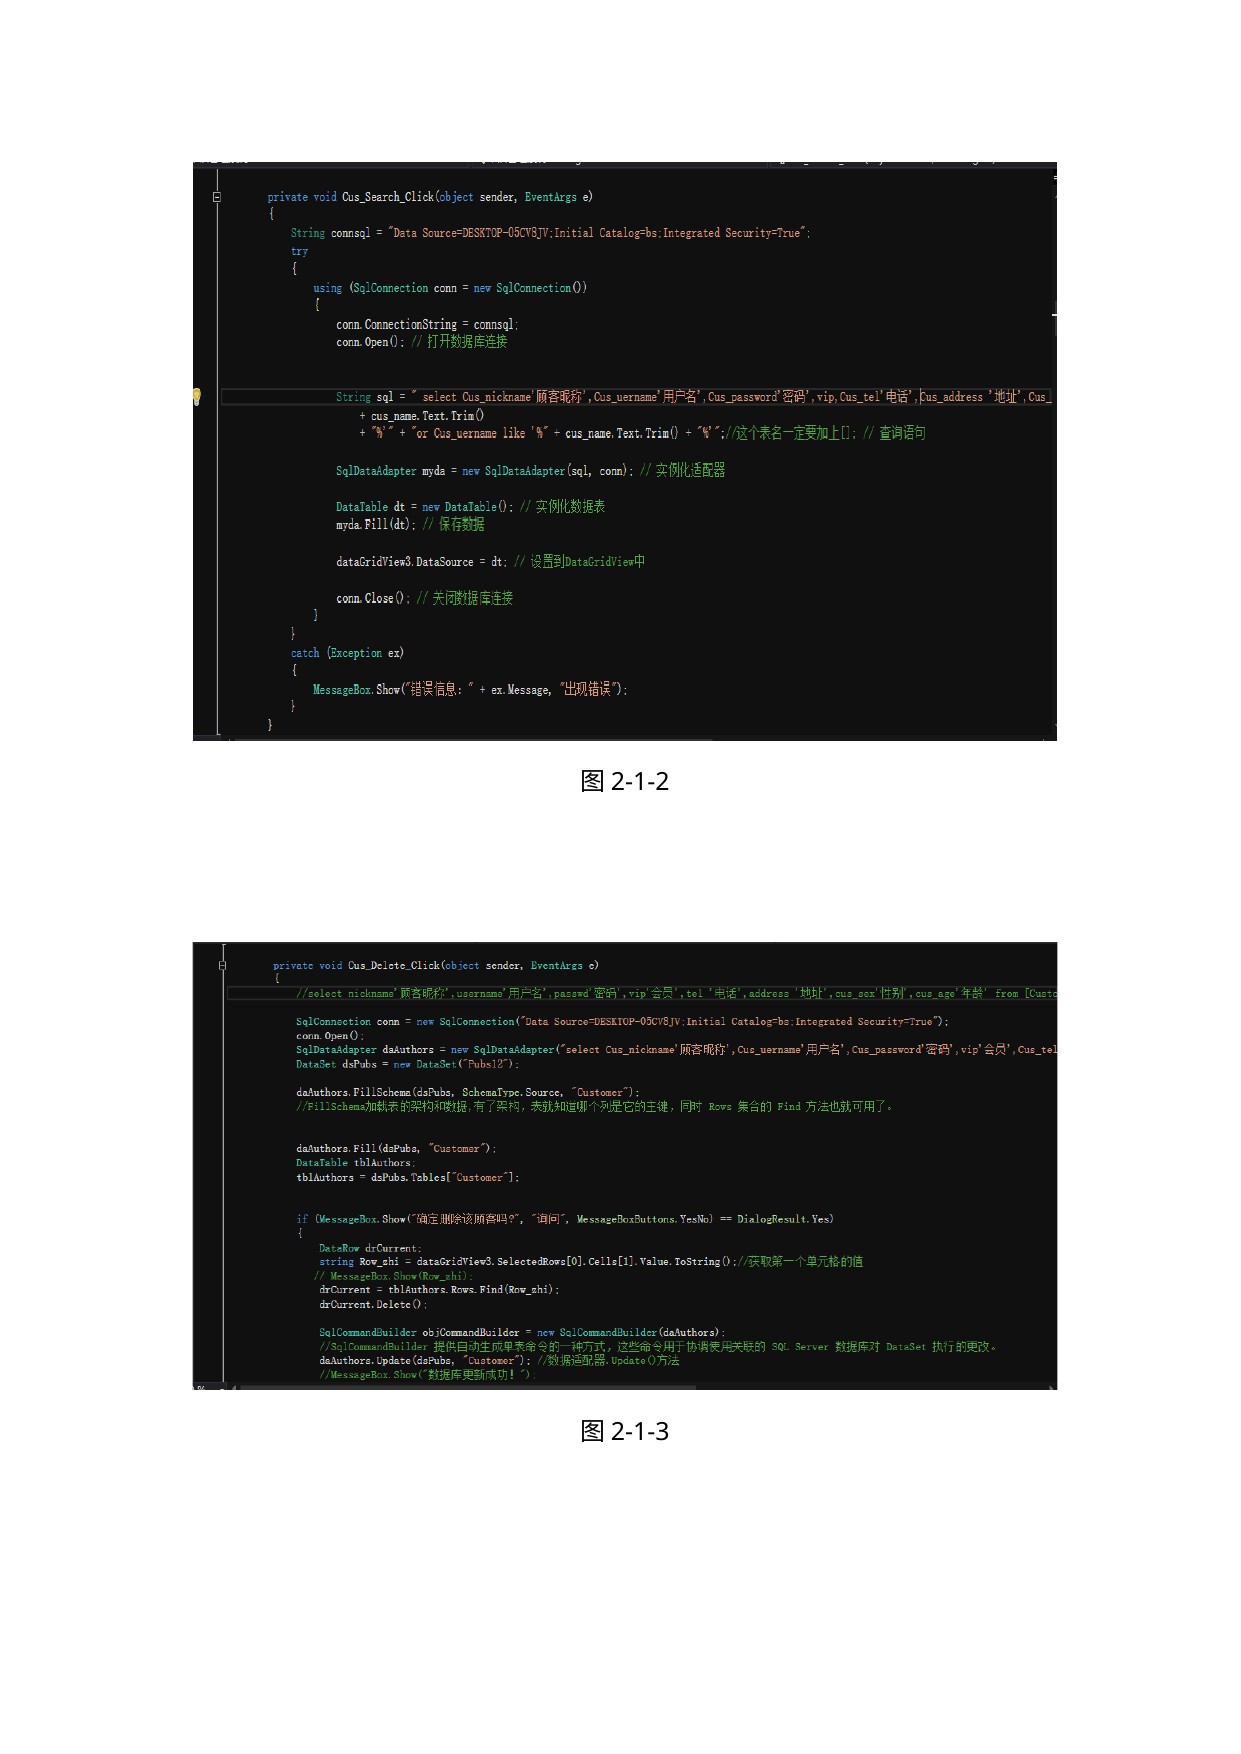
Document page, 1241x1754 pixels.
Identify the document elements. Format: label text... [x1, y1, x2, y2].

text 图2-1-3 [144, 1397, 1106, 1462]
picture [192, 942, 1058, 1390]
picture [193, 162, 1057, 741]
text 图2-1-2 [144, 747, 1106, 812]
